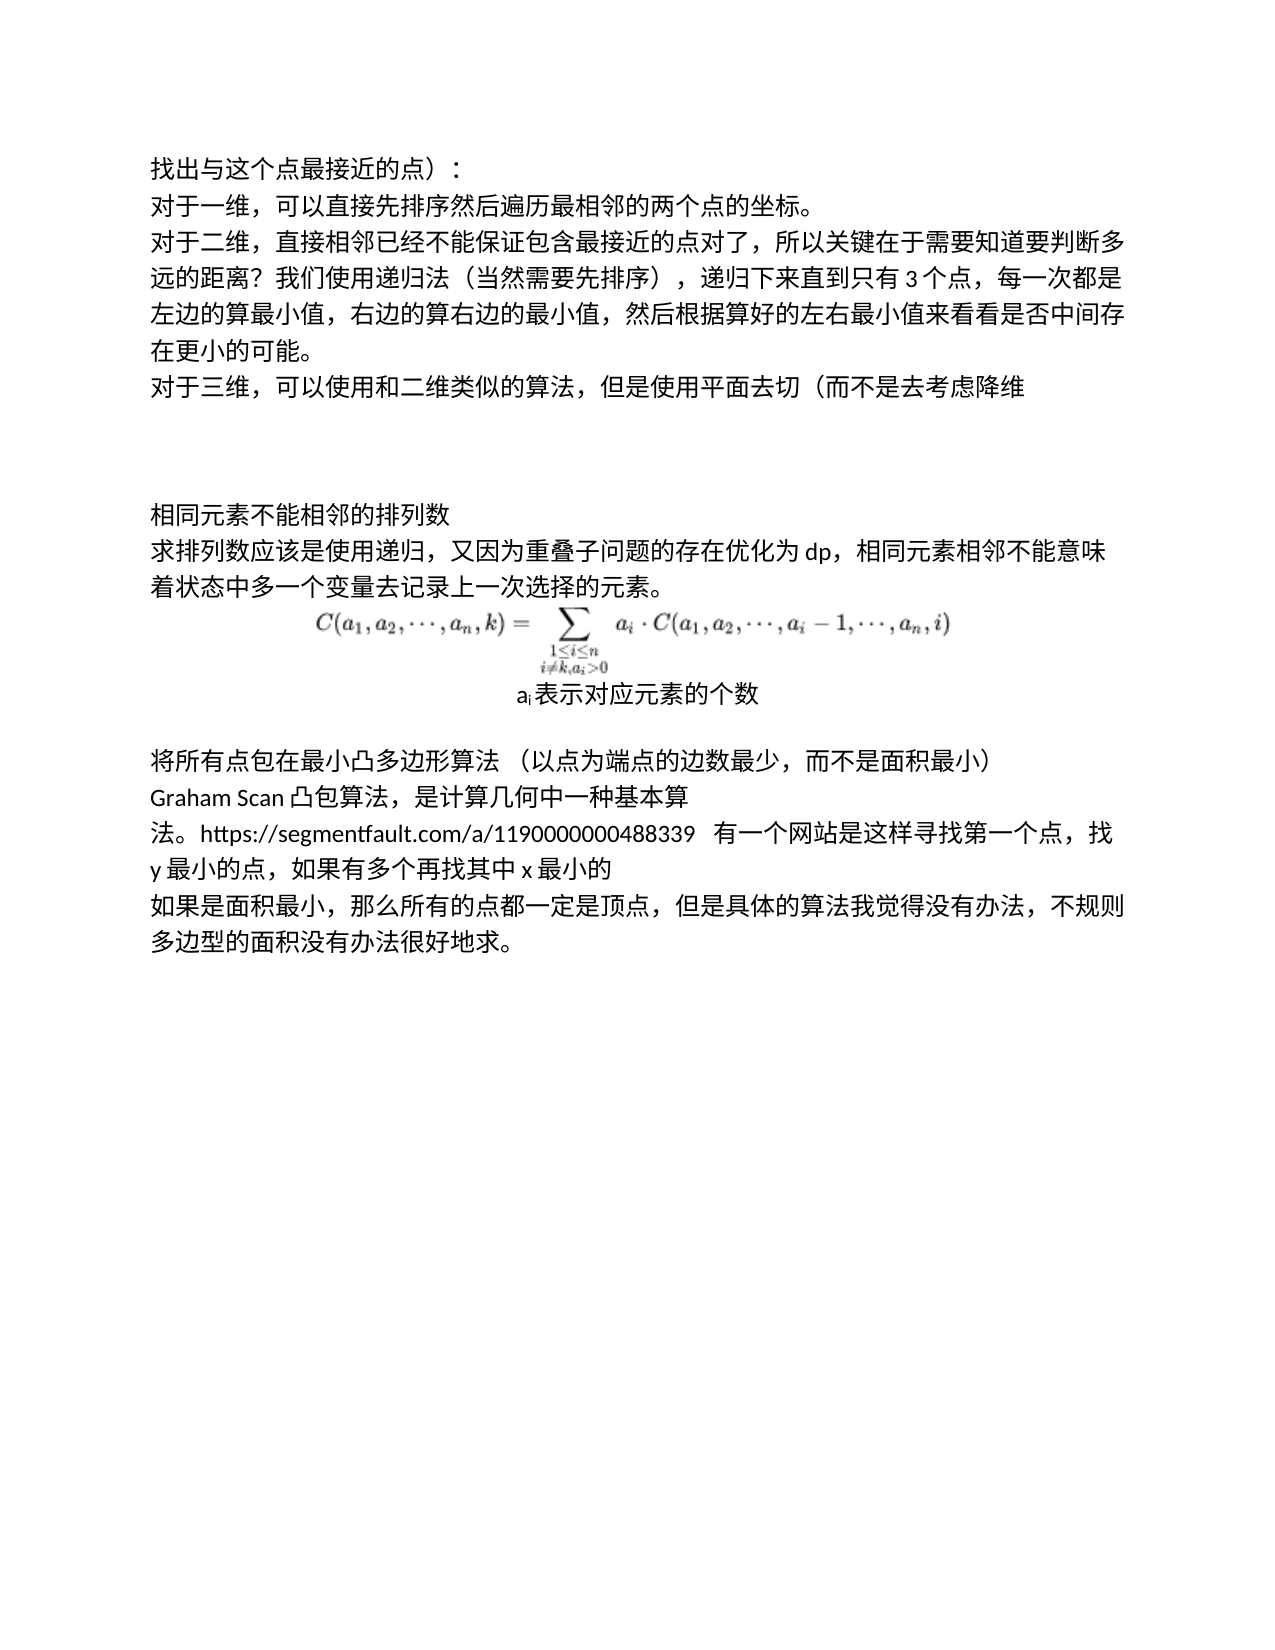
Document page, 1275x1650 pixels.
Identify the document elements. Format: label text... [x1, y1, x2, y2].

list 对于三维，可以使用和二维类似的算法，但是使用平面去切（而不是去考虑降维 [150, 367, 1125, 404]
picture [309, 604, 966, 675]
list 对于二维，直接相邻已经不能保证包含最接近的点对了，所以关键在于需要知道要判断多远的距离？我们使用递归法（当然需要先排序），递归下来直到只有3个点，每一次都是左边的算最小值，右边的算右边的最小值，然后根据算好的左右最小值来看看是否中间存在更小的可能。 [150, 222, 1125, 367]
list ai表示对应元素的个数 [150, 674, 1125, 711]
text 如果是面积最小，那么所有的点都一定是顶点，但是具体的算法我觉得没有办法，不规则多边型的面积没有办法很好地求。 [150, 886, 1125, 959]
text Graham Scan凸包算法，是计算几何中一种基本算法。https://segmentfault.com/a/1190000000488339 有一个网站是这样寻找第一个点，找y最小的点，如果有多个再找其中x最小的 [150, 777, 1125, 886]
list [150, 150, 1125, 222]
list 求排列数应该是使用递归，又因为重叠子问题的存在优化为dp，相同元素相邻不能意味着状态中多一个变量去记录上一次选择的元素。 [150, 532, 1125, 604]
list 相同元素不能相邻的排列数 [150, 495, 1125, 532]
text 将所有点包在最小凸多边形算法 （以点为端点的边数最少，而不是面积最小） [150, 741, 1125, 777]
